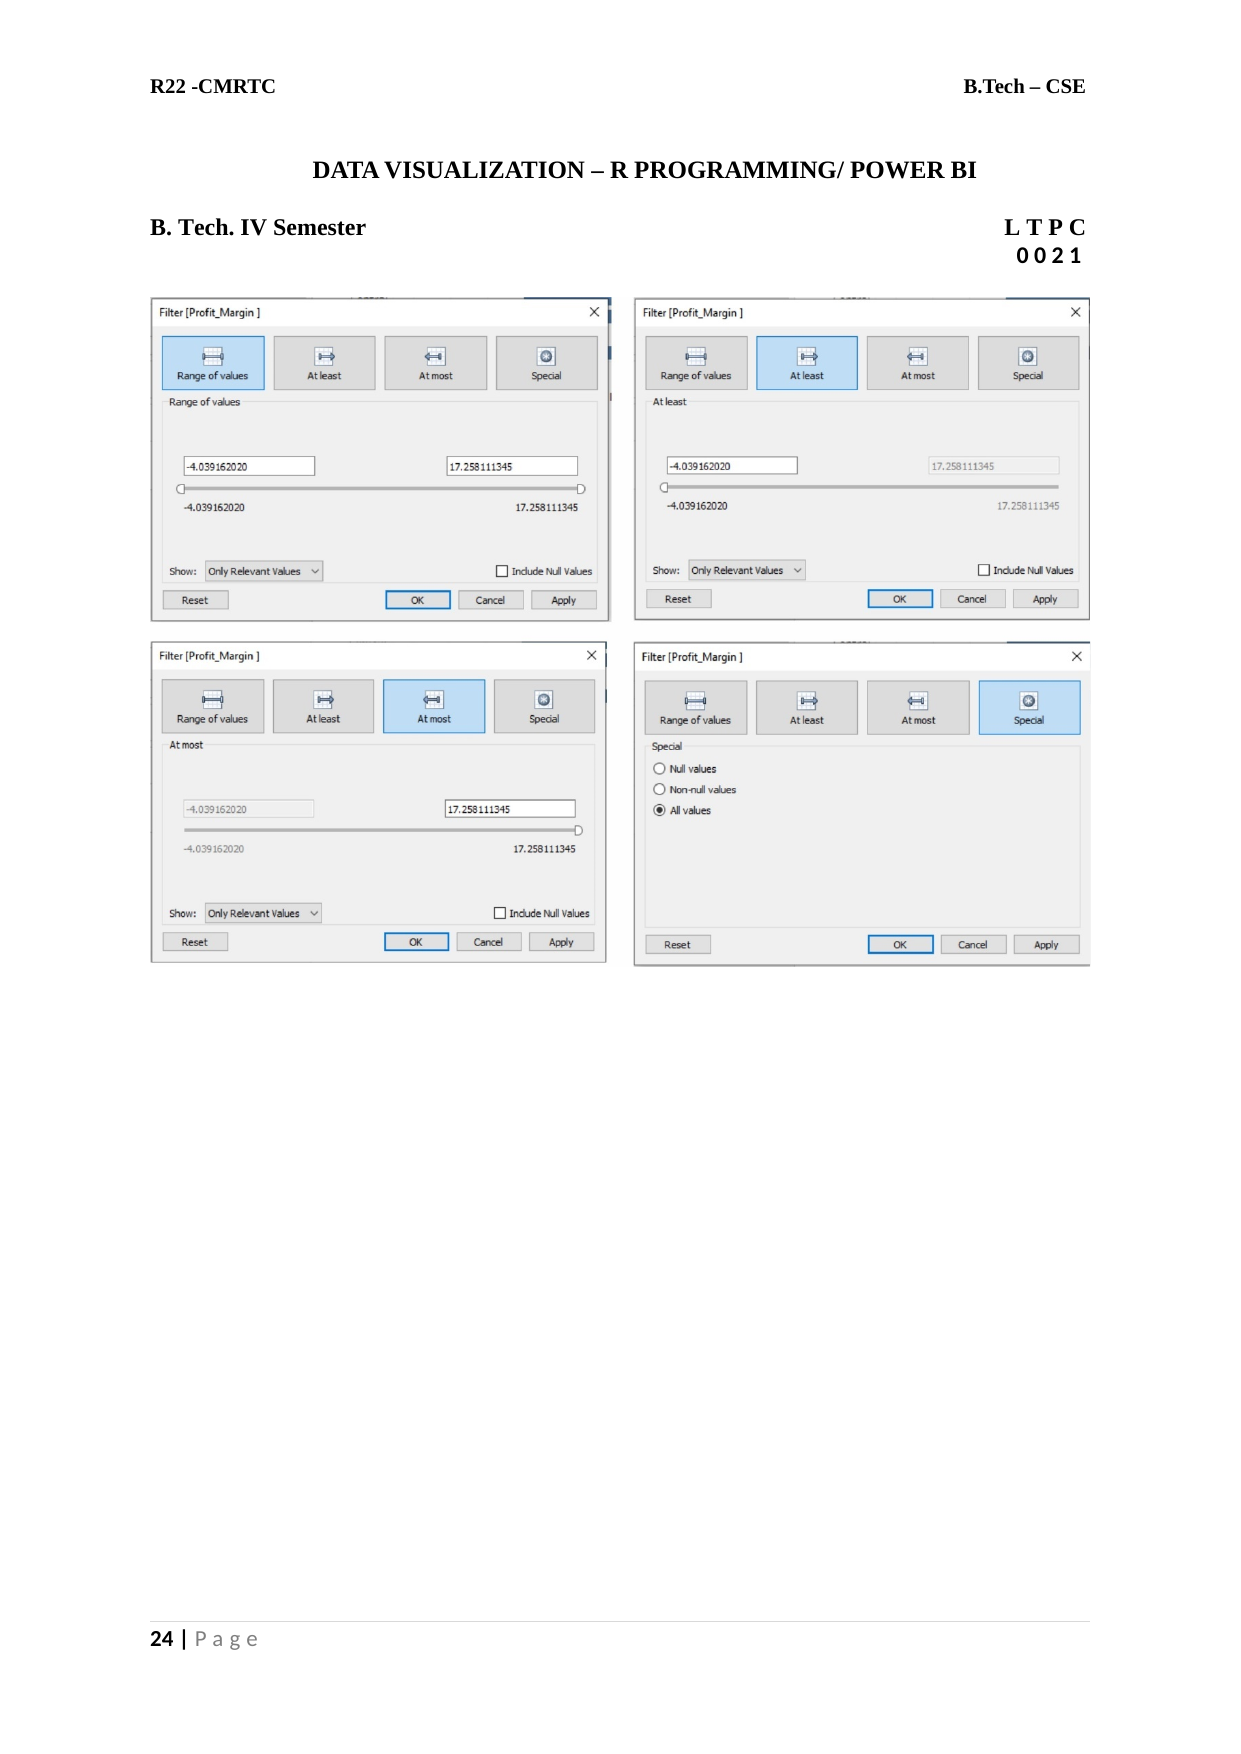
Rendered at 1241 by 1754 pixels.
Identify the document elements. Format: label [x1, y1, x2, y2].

picture [150, 297, 1091, 967]
